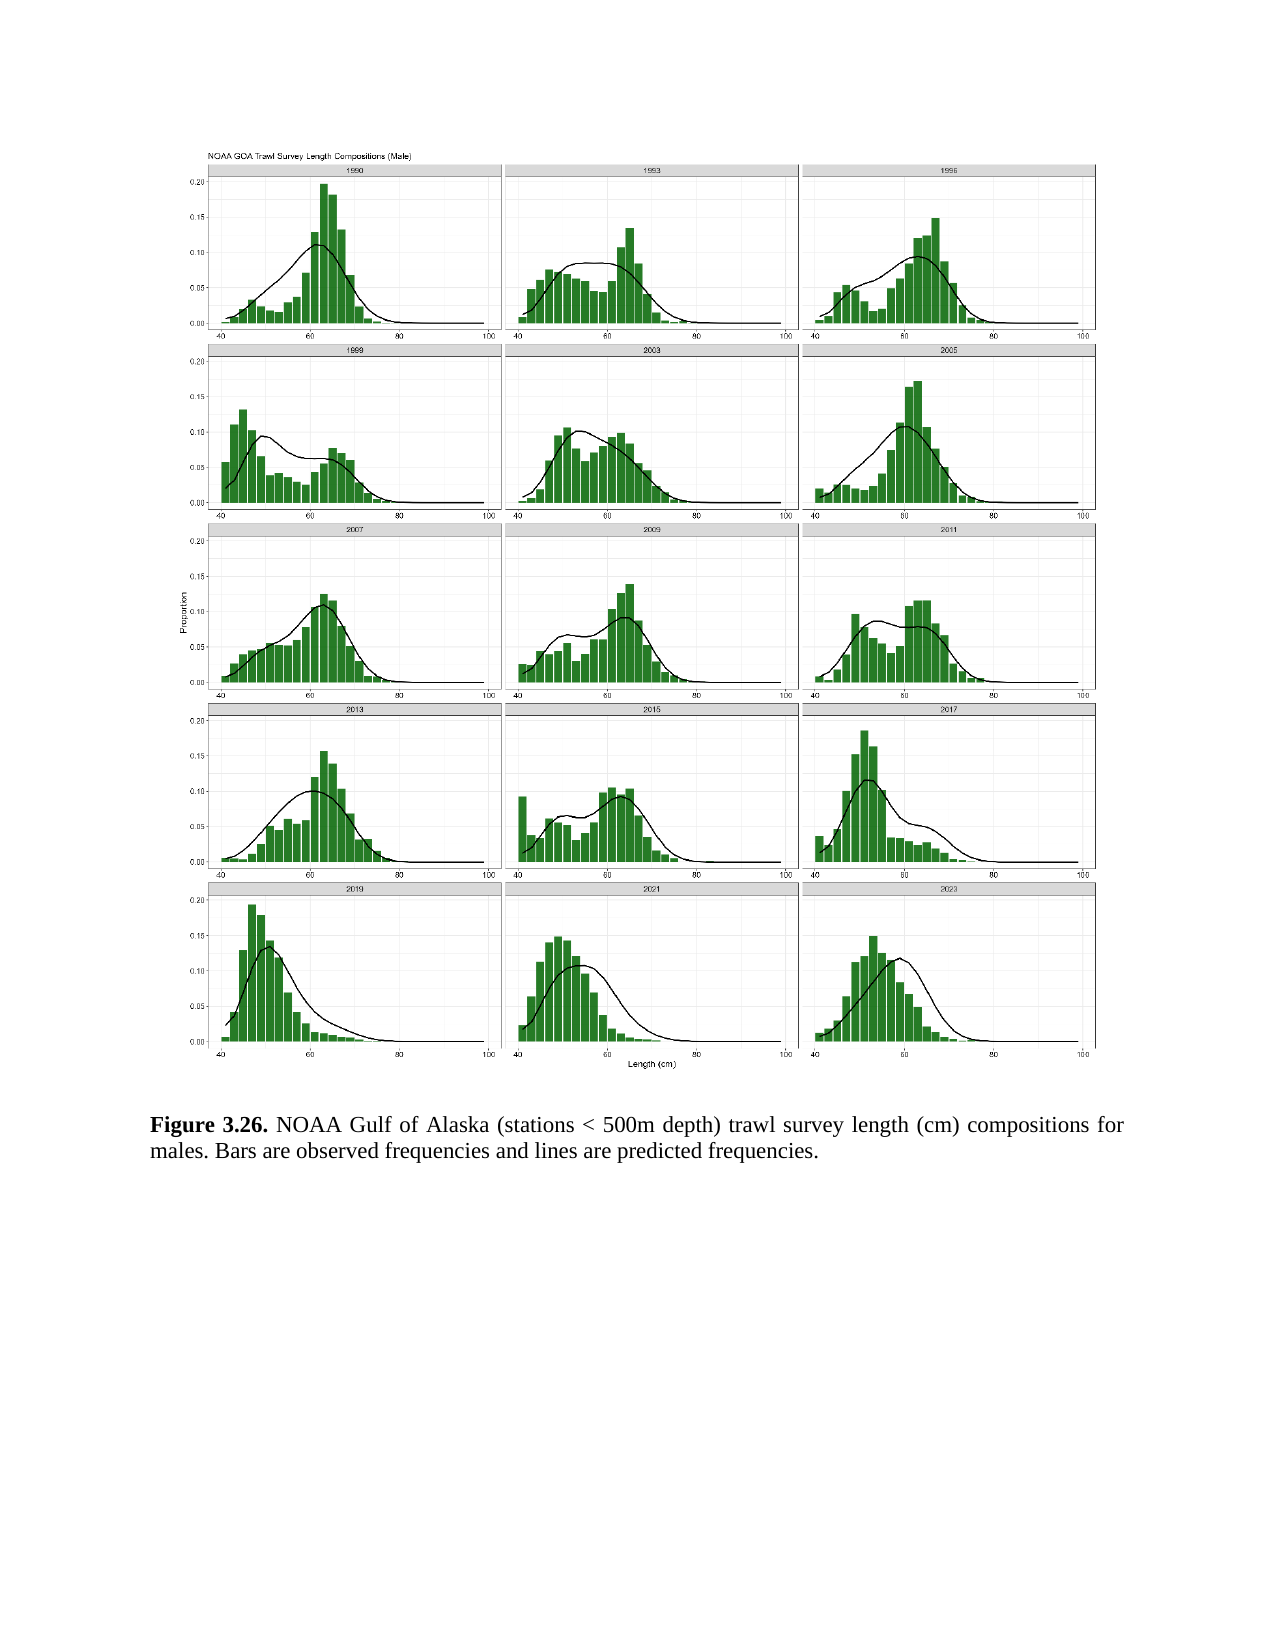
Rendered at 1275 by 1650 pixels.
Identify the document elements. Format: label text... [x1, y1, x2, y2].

text Figure 3.26. NOAA Gulf of Alaska (stations < 500m depth) trawl survey length (cm) compositions for males. Bars are observed frequencies and lines are predicted frequencies. [150, 1111, 1125, 1163]
picture [176, 150, 1099, 1072]
